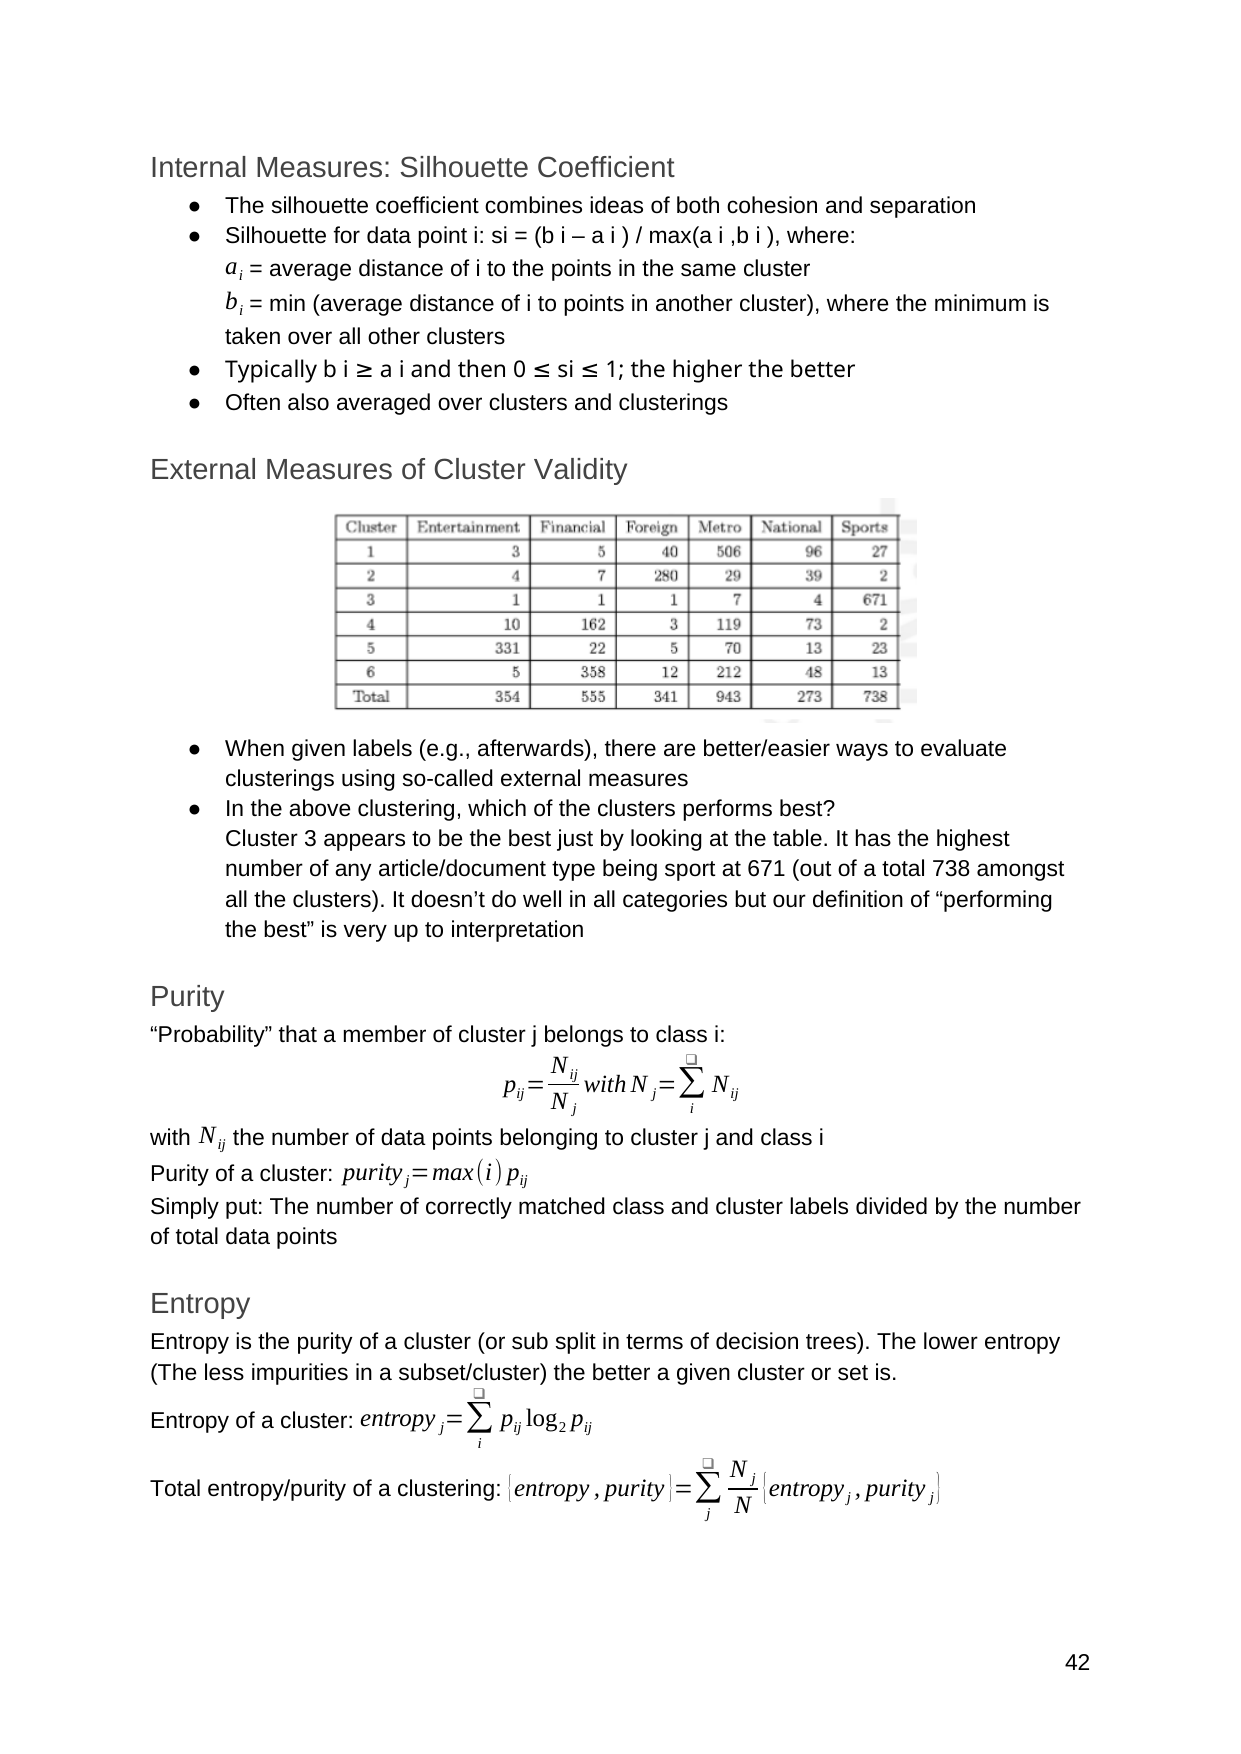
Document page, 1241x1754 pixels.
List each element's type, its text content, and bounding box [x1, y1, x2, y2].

text Simply put: The number of correctly matched class and cluster labels divided by the number of total data points [150, 1193, 1090, 1249]
list The silhouette coefficient combines ideas of both cohesion and separation [187, 192, 1090, 218]
text with the number of data points belonging to cluster j and class i [150, 1122, 1090, 1153]
subtitle External Measures of Cluster Validity [150, 452, 1090, 486]
text “Probability” that a member of cluster j belongs to class i: [150, 1021, 1090, 1047]
subtitle Entropy [150, 1286, 1090, 1320]
list Silhouette for data point i: si = (b i – a i ) / max(a i ,b i ), where: [187, 222, 1090, 248]
text Entropy of a cluster: [150, 1389, 1090, 1452]
text Total entropy/purity of a clustering: [150, 1456, 1090, 1521]
list Often also averaged over clusters and clusterings [187, 389, 1090, 415]
text = min (average distance of i to points in another cluster), where the minimum is taken over all other clusters [225, 287, 1090, 349]
picture [322, 498, 917, 723]
subtitle Purity [150, 979, 1090, 1013]
text Entropy is the purity of a cluster (or sub split in terms of decision trees). The lower entropy (The less impurities in a subset/cluster) the better a given cluster or set is. [150, 1328, 1090, 1385]
text = average distance of i to the points in the same cluster [225, 252, 1090, 284]
subtitle Internal Measures: Silhouette Coefficient [150, 150, 1090, 183]
list Typically b i ≥ a i and then 0 ≤ si ≤ 1; the higher the better [187, 353, 1090, 384]
text Cluster 3 appears to be the best just by looking at the table. It has the highest number of any article/document type being sport at 671 (out of a total 738 amongst all the clusters). It doesn’t do well in all categories but our definition of “performing the best” is very up to interpretation [225, 825, 1090, 942]
list In the above clustering, which of the clusters performs best? [187, 795, 1090, 821]
text Purity of a cluster: [150, 1157, 1090, 1189]
